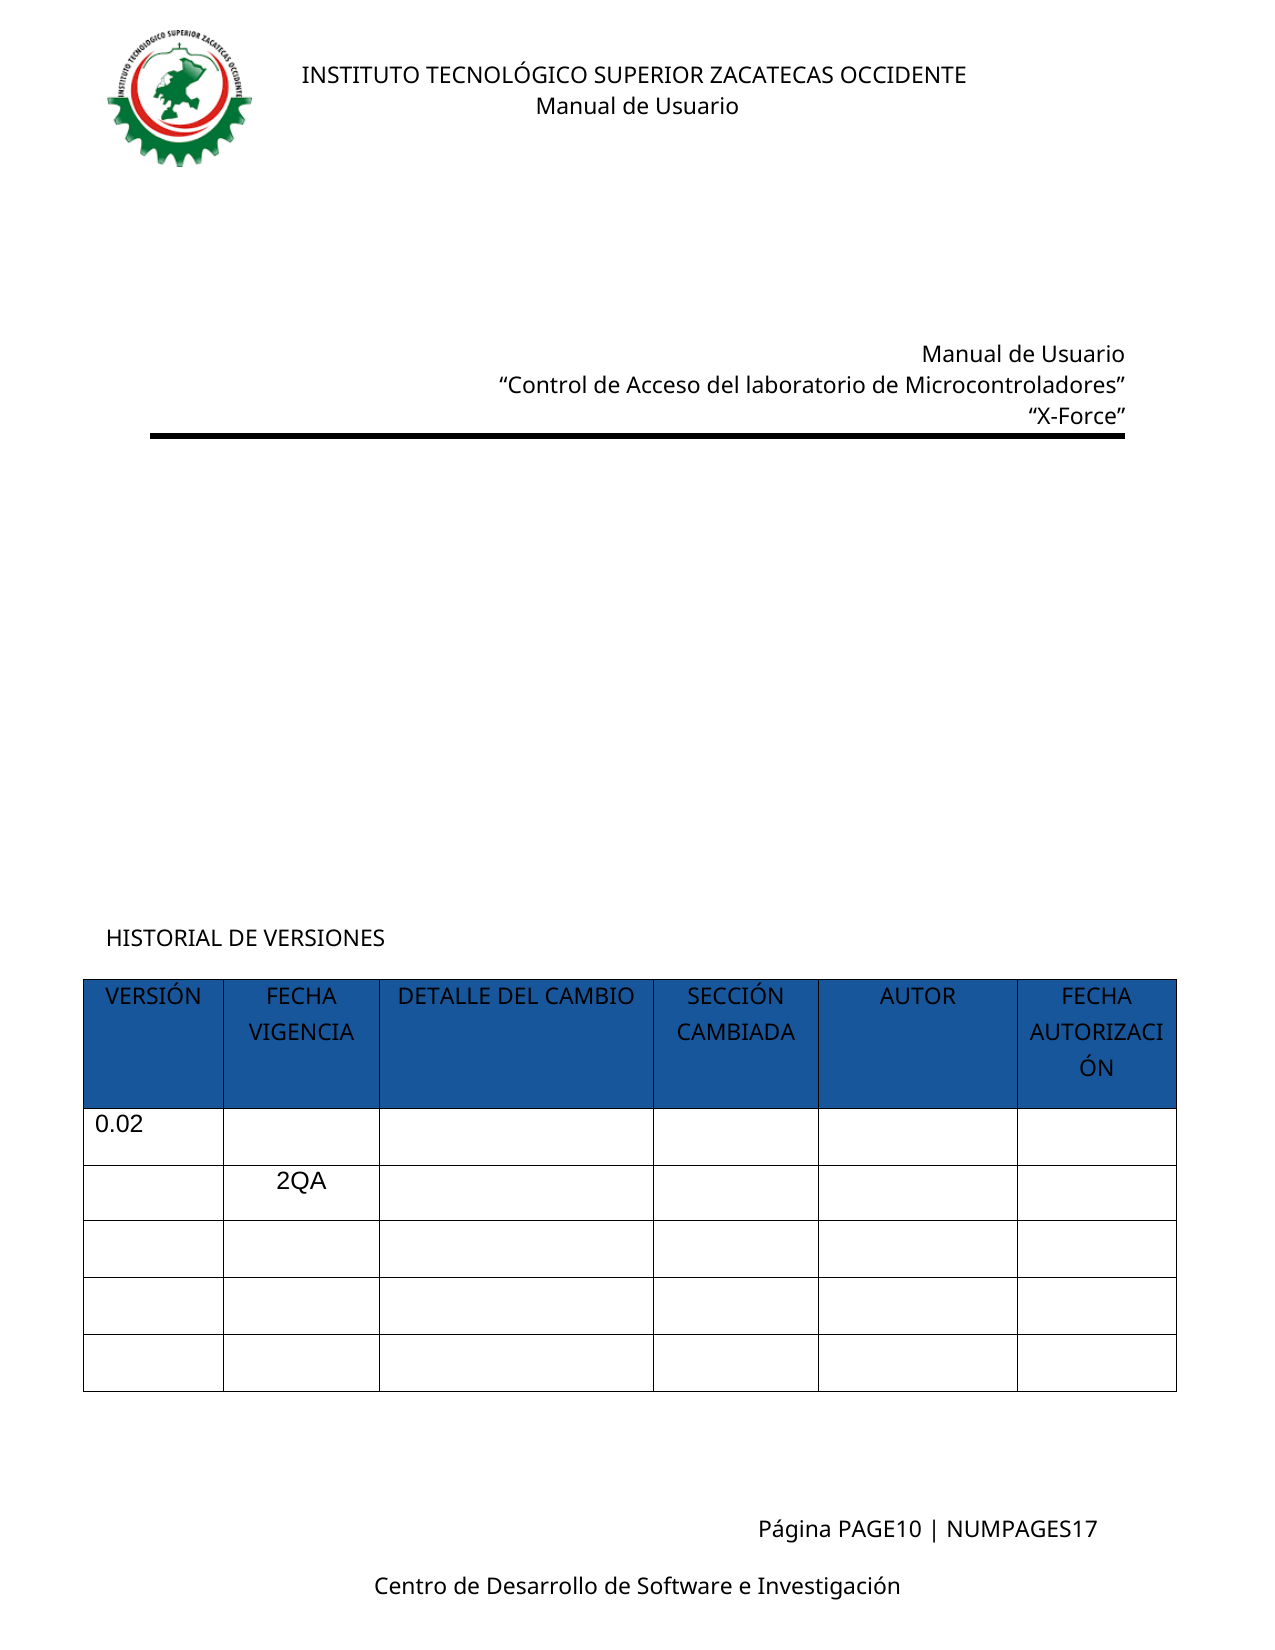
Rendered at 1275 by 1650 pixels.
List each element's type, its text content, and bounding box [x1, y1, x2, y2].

table_cell 2QA [224, 1166, 379, 1219]
table_cell [224, 1278, 379, 1333]
table_cell [224, 1109, 379, 1165]
table_cell [819, 1335, 1017, 1391]
table_cell [224, 1335, 379, 1391]
table_header [819, 980, 1017, 1108]
table_cell [84, 1221, 223, 1277]
table_cell [380, 1221, 653, 1277]
table_cell [1018, 1278, 1176, 1333]
table_cell [654, 1221, 818, 1277]
table_cell [84, 1166, 223, 1219]
table_cell [654, 1335, 818, 1391]
table_header [1018, 980, 1176, 1108]
table_cell [654, 1278, 818, 1333]
table_cell [819, 1221, 1017, 1277]
table_cell [380, 1109, 653, 1165]
table_cell [1018, 1109, 1176, 1165]
picture [107, 30, 252, 167]
table_cell [380, 1335, 653, 1391]
table_cell [819, 1278, 1017, 1333]
table_cell [84, 1278, 223, 1333]
table_header [84, 980, 223, 1108]
table_cell [1018, 1166, 1176, 1219]
table_cell [84, 1335, 223, 1391]
table_header [224, 980, 379, 1108]
table_cell [1018, 1335, 1176, 1391]
table_cell [380, 1166, 653, 1219]
table_cell [224, 1221, 379, 1277]
table_cell [819, 1109, 1017, 1165]
table_cell [1018, 1221, 1176, 1277]
table_cell [654, 1166, 818, 1219]
table_cell [654, 1109, 818, 1165]
table_cell [380, 1278, 653, 1333]
table_cell 0.02 [84, 1109, 223, 1165]
table_cell [819, 1166, 1017, 1219]
table_header [654, 980, 818, 1108]
table_header [380, 980, 653, 1108]
